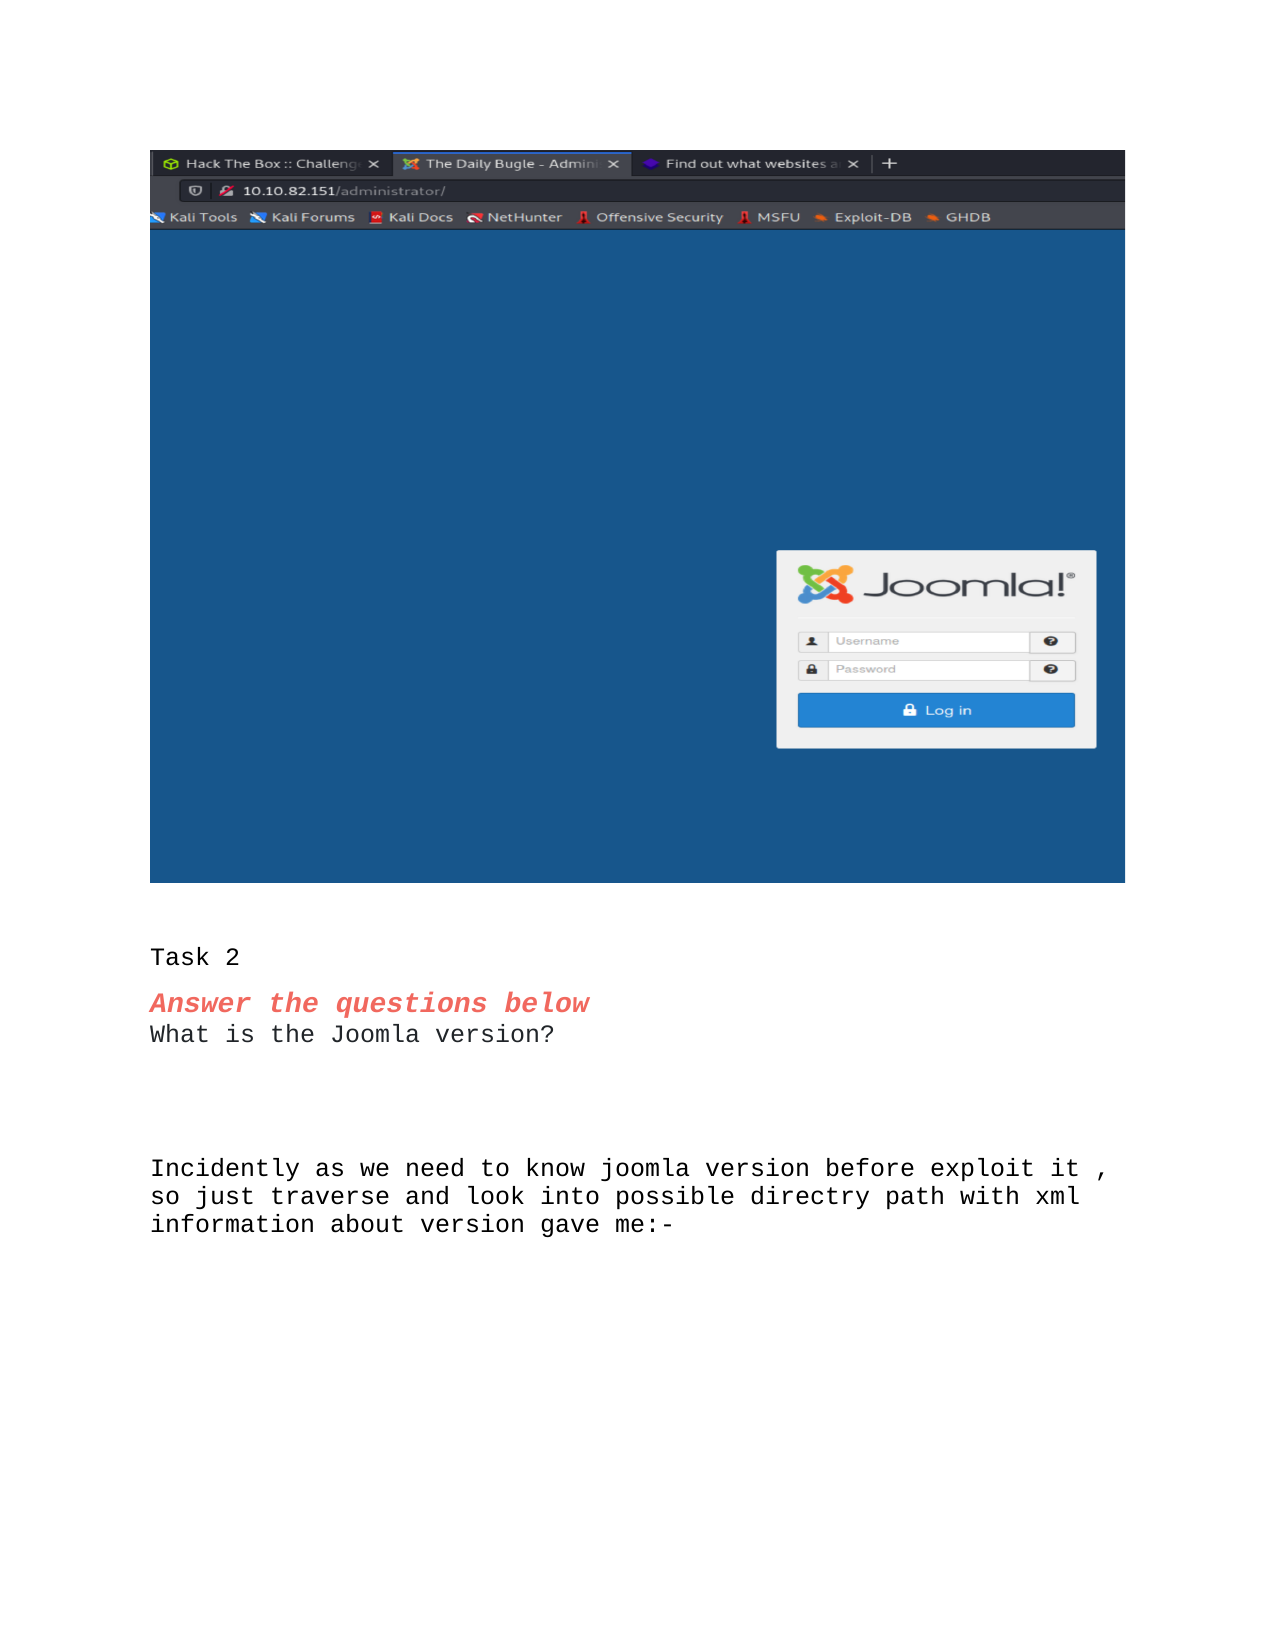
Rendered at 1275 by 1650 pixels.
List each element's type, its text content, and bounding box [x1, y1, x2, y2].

text What is the Joomla version? [150, 1021, 1125, 1049]
text Answer the questions below [150, 989, 1125, 1021]
text Incidently as we need to know joomla version before exploit it , so just traverse and look into possible directry path with xml information about version gave me:- [150, 1155, 1125, 1240]
text Task 2 [150, 944, 1125, 973]
picture [150, 150, 1125, 883]
